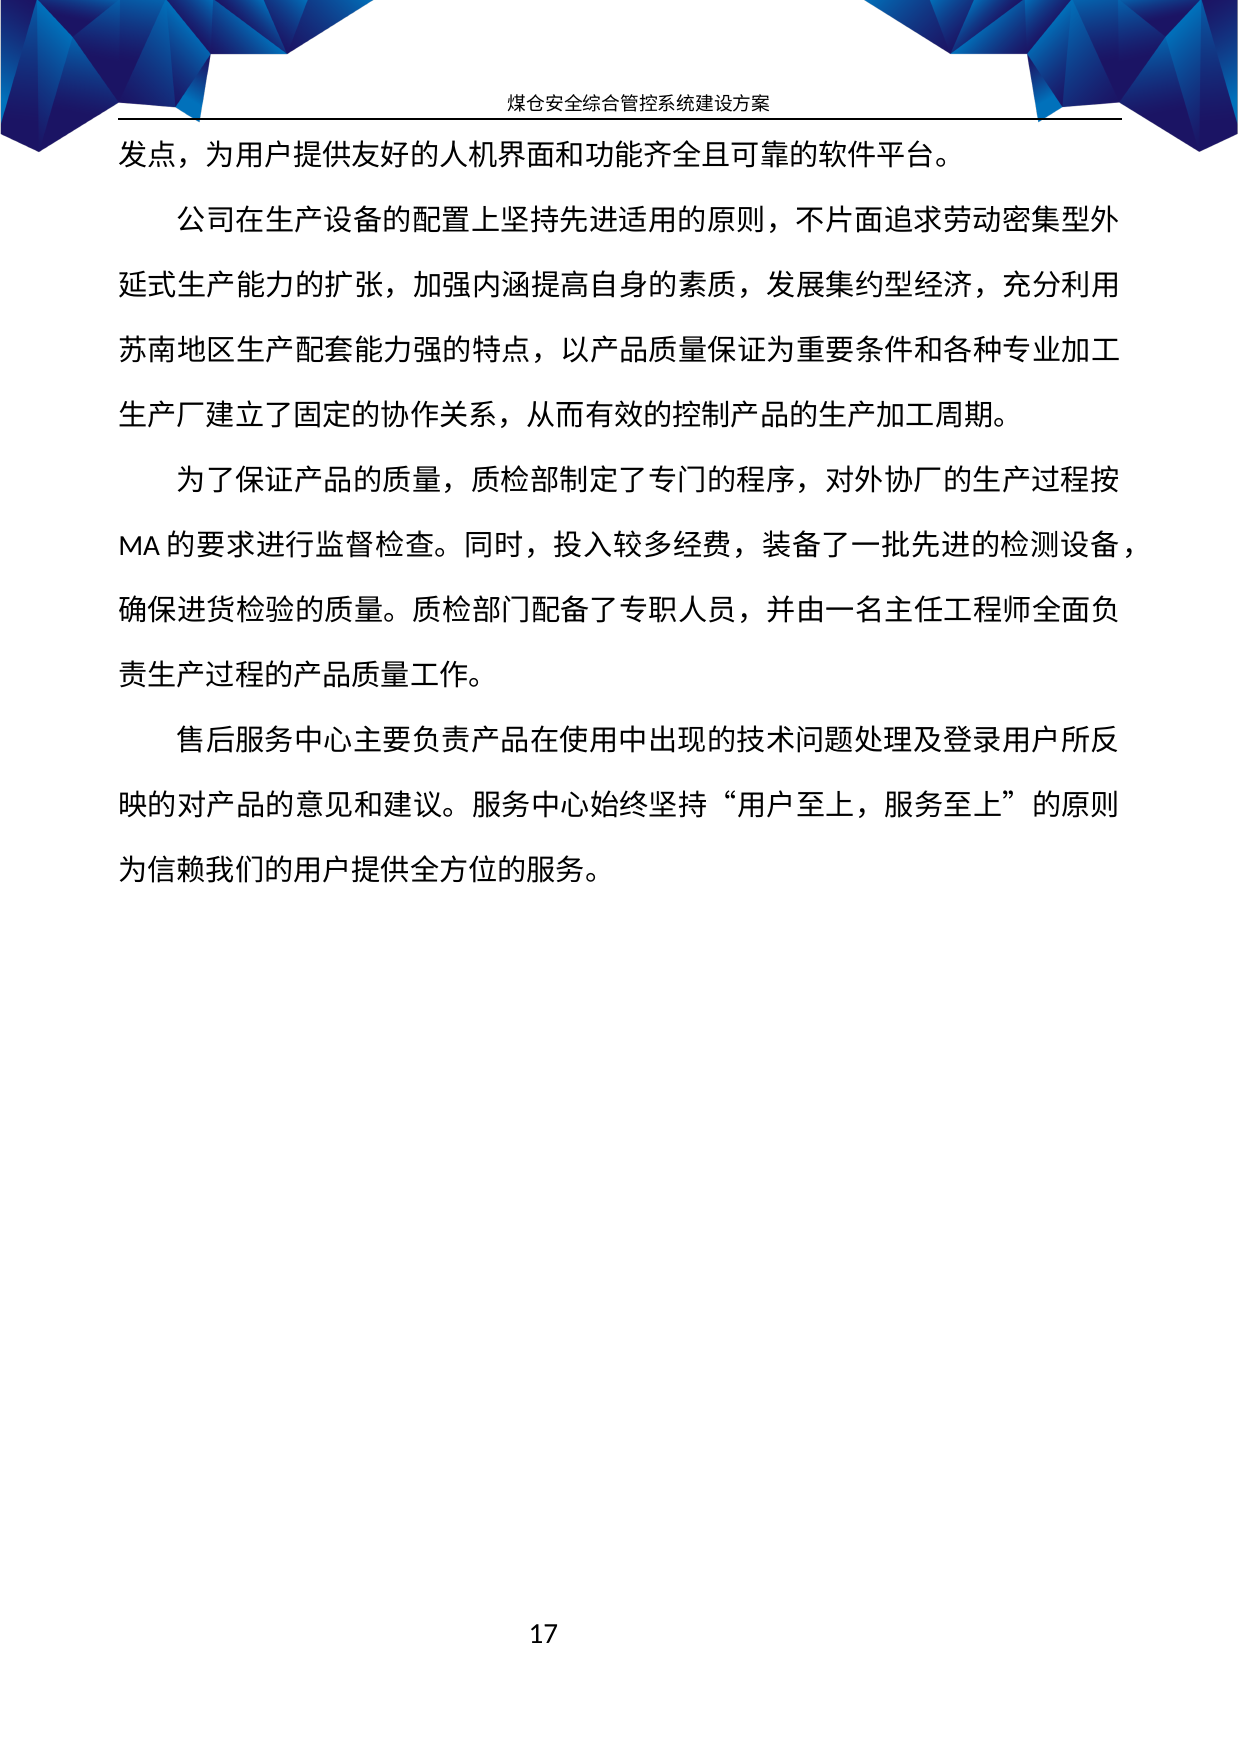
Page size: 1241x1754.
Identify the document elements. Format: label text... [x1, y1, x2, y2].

text 公司在生产设备的配置上坚持先进适用的原则，不片面追求劳动密集型外延式生产能力的扩张，加强内涵提高自身的素质，发展集约型经济，充分利用苏南地区生产配套能力强的特点，以产品质量保证为重要条件和各种专业加工生产厂建立了固定的协作关系，从而有效的控制产品的生产加工周期。 [118, 185, 1122, 445]
picture [1, 0, 376, 155]
picture [861, 0, 1238, 155]
text 为了保证产品的质量，质检部制定了专门的程序，对外协厂的生产过程按MA的要求进行监督检查。同时，投入较多经费，装备了一批先进的检测设备，确保进货检验的质量。质检部门配备了专职人员，并由一名主任工程师全面负责生产过程的产品质量工作。 [118, 445, 1122, 705]
text 售后服务中心主要负责产品在使用中出现的技术问题处理及登录用户所反映的对产品的意见和建议。服务中心始终坚持“用户至上，服务至上”的原则，为信赖我们的用户提供全方位的服务。 [118, 705, 1122, 900]
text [118, 120, 1122, 185]
